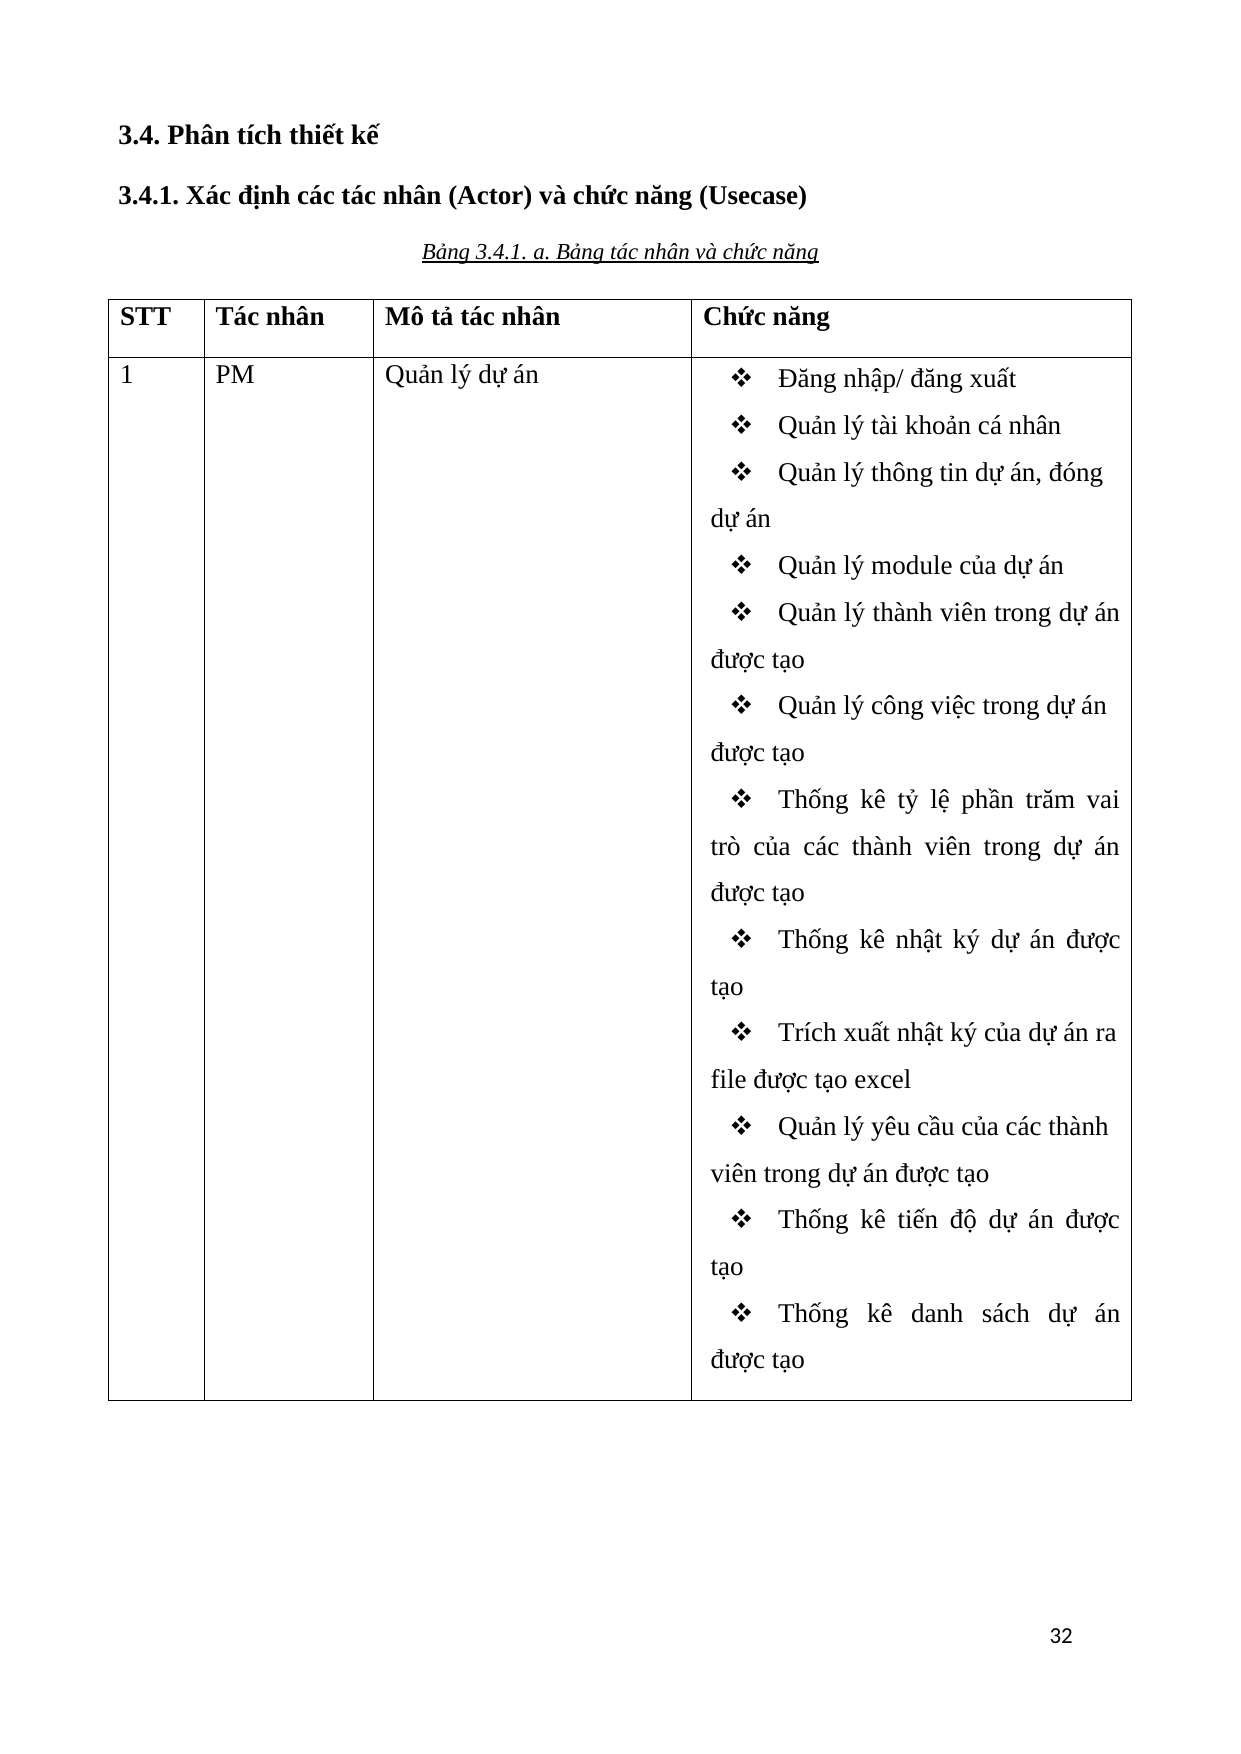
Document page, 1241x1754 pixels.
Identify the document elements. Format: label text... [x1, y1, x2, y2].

table_cell Quản lý dự án [374, 358, 691, 1400]
table_header Chức năng [692, 300, 1131, 357]
subtitle 3.4. Phân tích thiết kế [118, 118, 1122, 151]
table_cell 1 [109, 358, 204, 1400]
table_header Tác nhân [205, 300, 373, 357]
table_cell Đăng nhập/ đăng xuất Quản lý tài khoản cá nhân Quản lý thông tin dự án, đóng dự án Quản lý module của dự án Quản lý thành viên trong dự án được tạo Quản lý công việc trong dự án được tạo Thống kê tỷ lệ phần trăm vai trò của các thành viên trong dự án được tạo Thống kê nhật ký dự án được tạo Trích xuất nhật ký của dự án ra file được tạo excel Quản lý yêu cầu của các thành viên trong dự án được tạo Thống kê tiến độ dự án được tạo Thống kê danh sách dự án được tạo [692, 358, 1131, 1400]
text Bảng 3.4.1. a. Bảng tác nhân và chức năng [118, 238, 1122, 265]
subtitle 3.4.1. Xác định các tác nhân (Actor) và chức năng (Usecase) [118, 179, 1122, 210]
table_header Mô tả tác nhân [374, 300, 691, 357]
table_cell PM [205, 358, 373, 1400]
table_header STT [109, 300, 204, 357]
